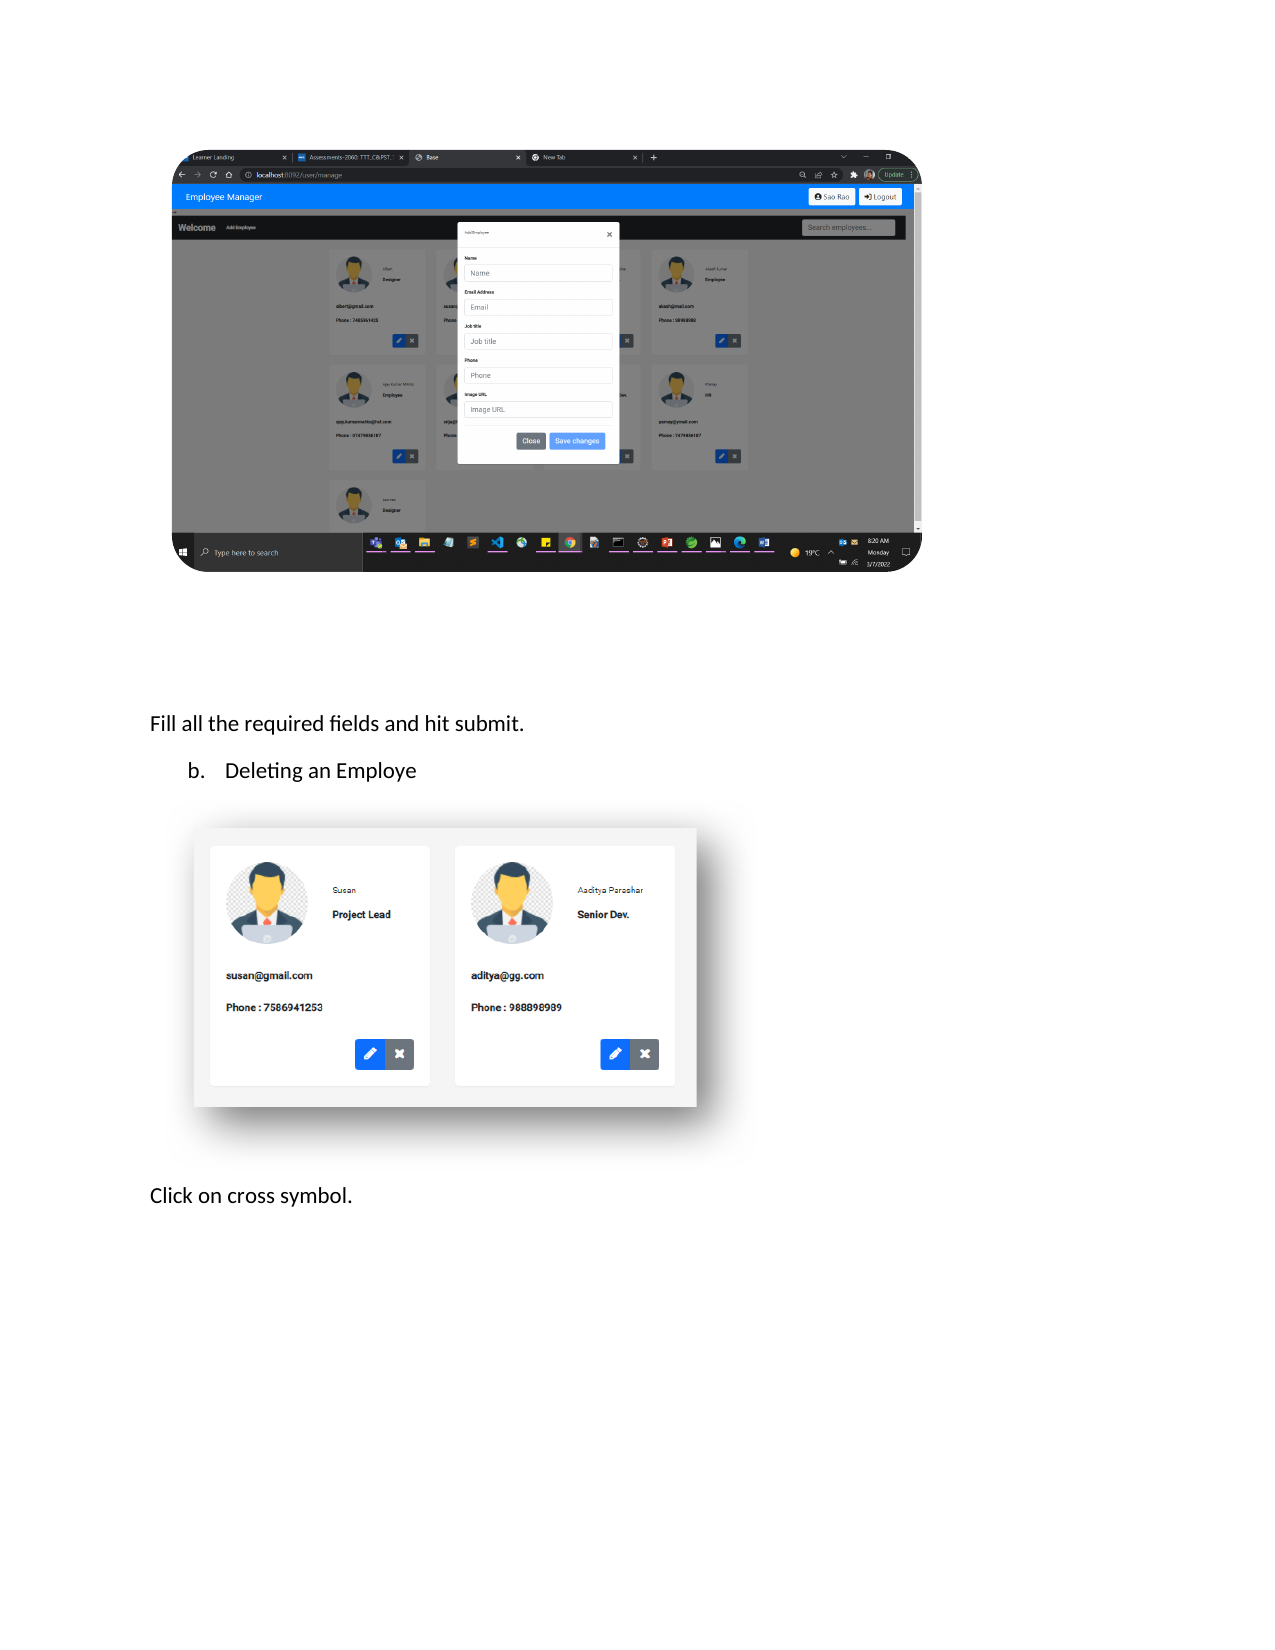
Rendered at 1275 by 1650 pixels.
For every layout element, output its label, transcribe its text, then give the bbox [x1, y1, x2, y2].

list Deleting an Employe [187, 756, 1125, 784]
text Fill all the required fields and hit submit. [150, 709, 1125, 738]
text Click on cross symbol. [150, 1182, 1125, 1210]
